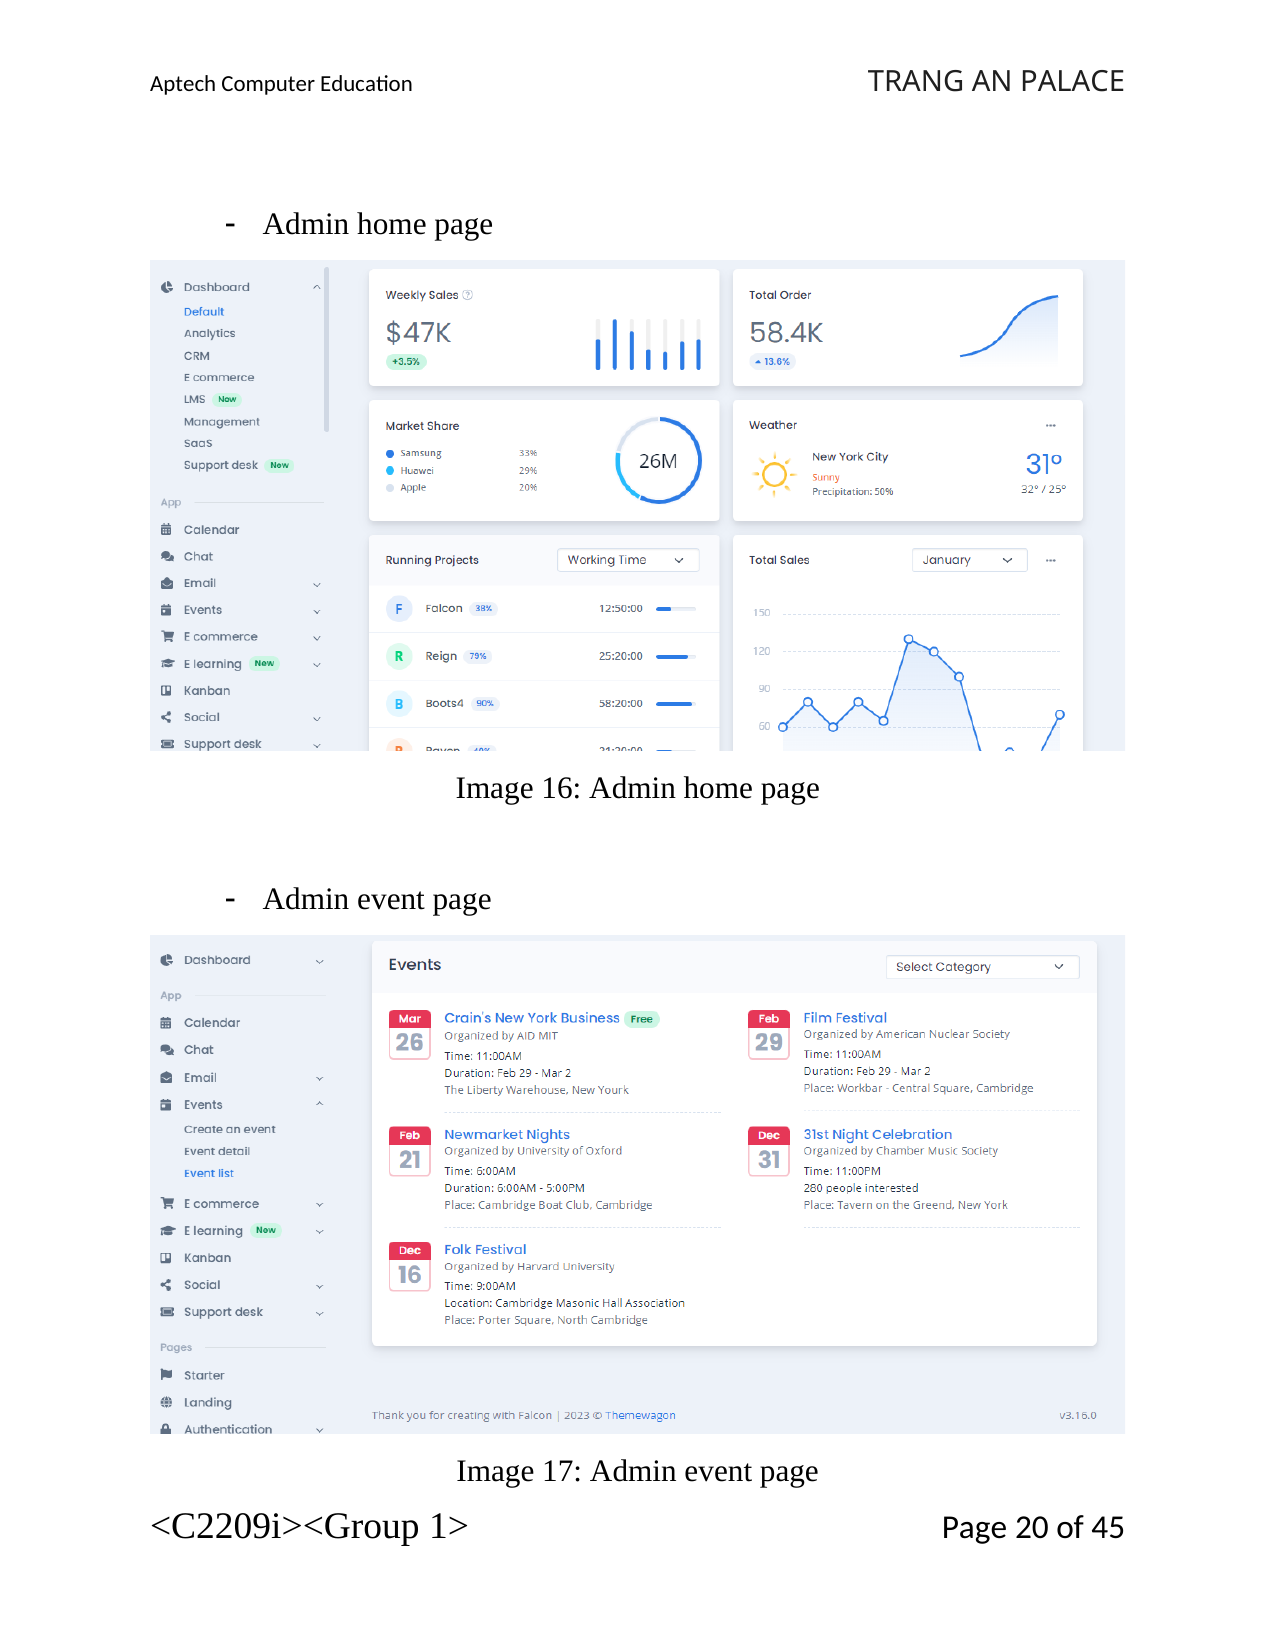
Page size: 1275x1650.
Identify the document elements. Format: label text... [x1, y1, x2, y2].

picture [150, 935, 1125, 1434]
picture [150, 260, 1125, 751]
text Image 17: Admin event page [150, 1452, 1125, 1488]
list Admin home page [225, 205, 1125, 241]
text Image 16: Admin home page [150, 769, 1125, 805]
list Admin event page [225, 880, 1125, 916]
